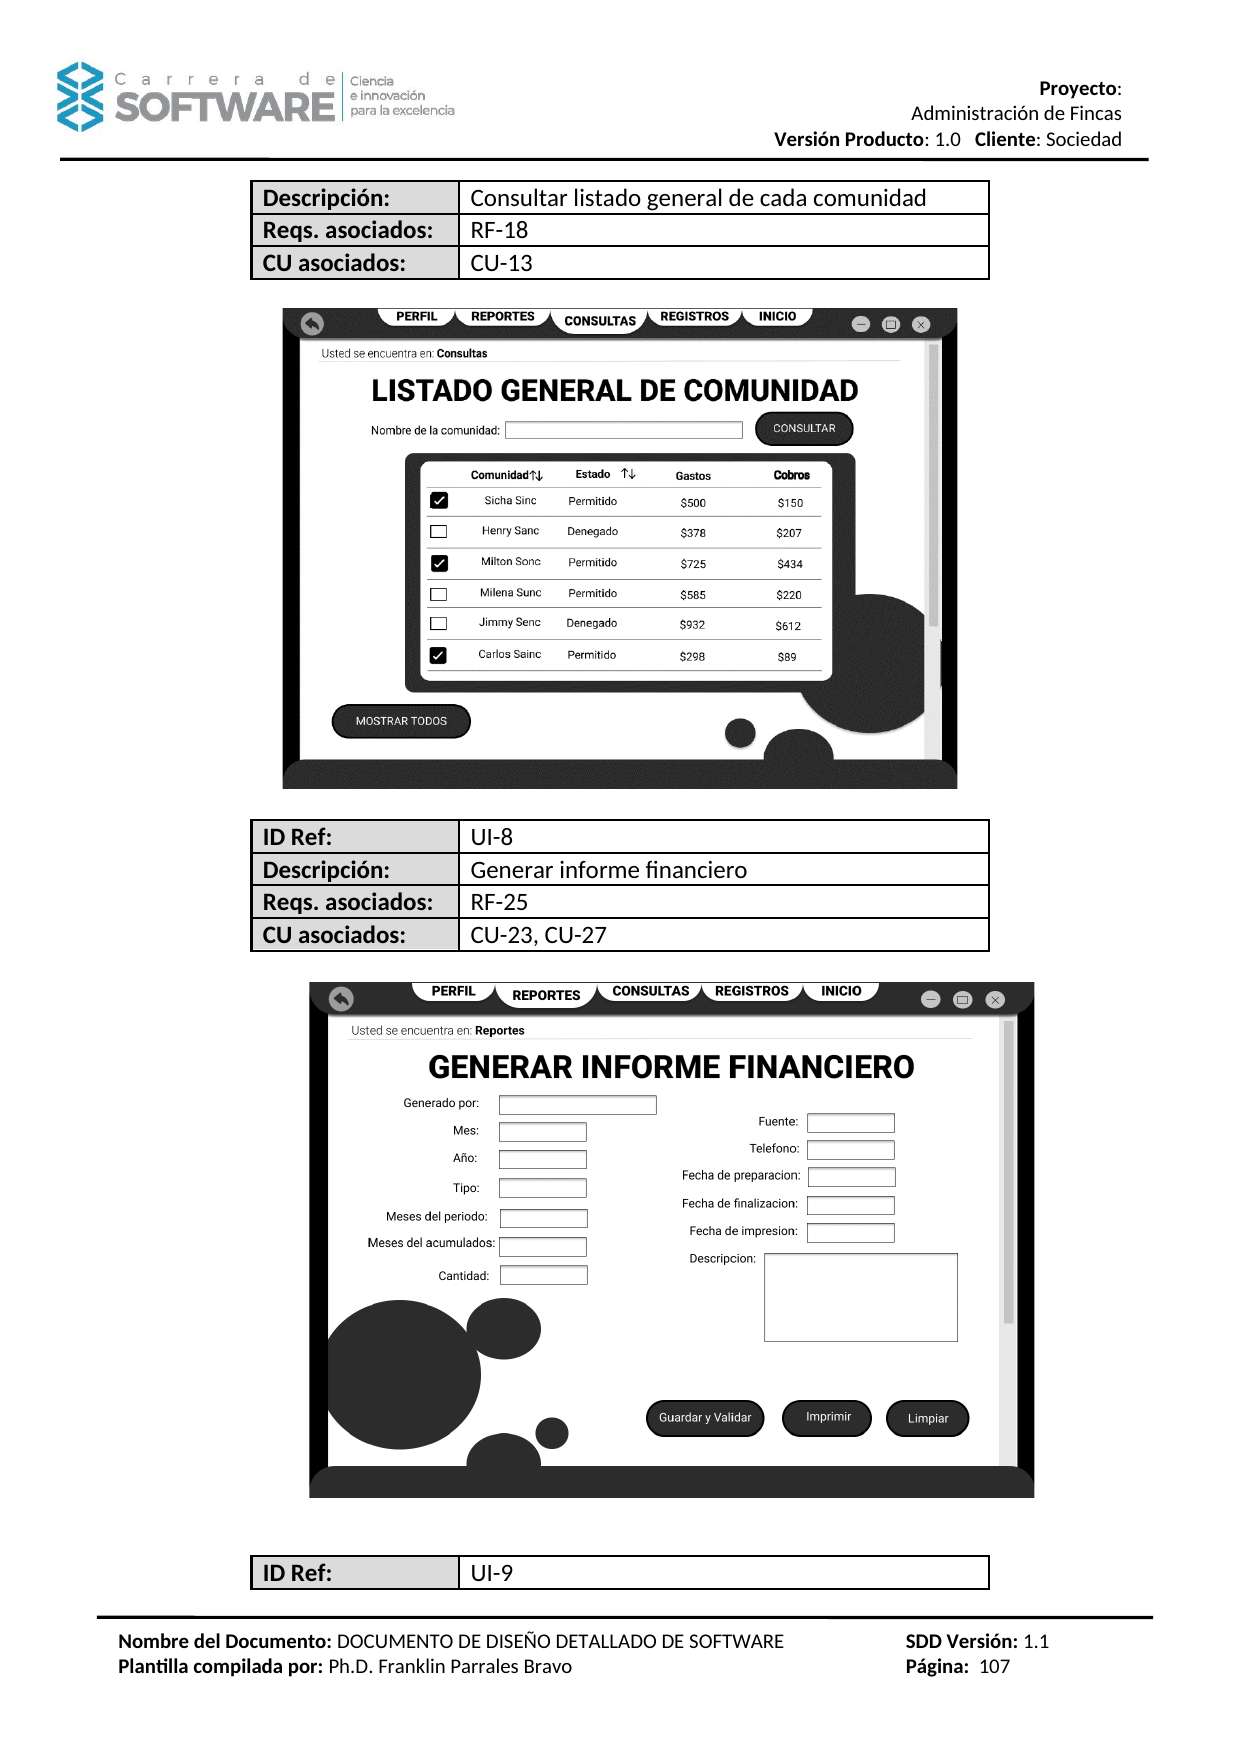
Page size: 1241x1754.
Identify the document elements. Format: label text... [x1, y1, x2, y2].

table_cell Reqs. asociados: [253, 215, 458, 245]
table_cell Consultar listado general de cada comunidad [460, 182, 988, 213]
table_cell Descripción: [253, 854, 458, 884]
table_cell Generar informe financiero [460, 854, 988, 884]
picture [309, 982, 1035, 1498]
table_cell CU asociados: [253, 919, 458, 949]
table_header UI-9 [460, 1557, 988, 1588]
table_cell RF-25 [460, 886, 988, 917]
table_cell Descripción: [253, 182, 458, 213]
table_cell CU-13 [460, 247, 988, 278]
picture [46, 46, 461, 154]
picture [282, 308, 958, 789]
table_cell Reqs. asociados: [253, 886, 458, 917]
table_header ID Ref: [253, 821, 458, 852]
table_cell CU-23, CU-27 [460, 919, 988, 949]
table_header ID Ref: [253, 1557, 458, 1588]
table_cell RF-18 [460, 215, 988, 245]
table_header UI-8 [460, 821, 988, 852]
table_cell CU asociados: [253, 247, 458, 278]
